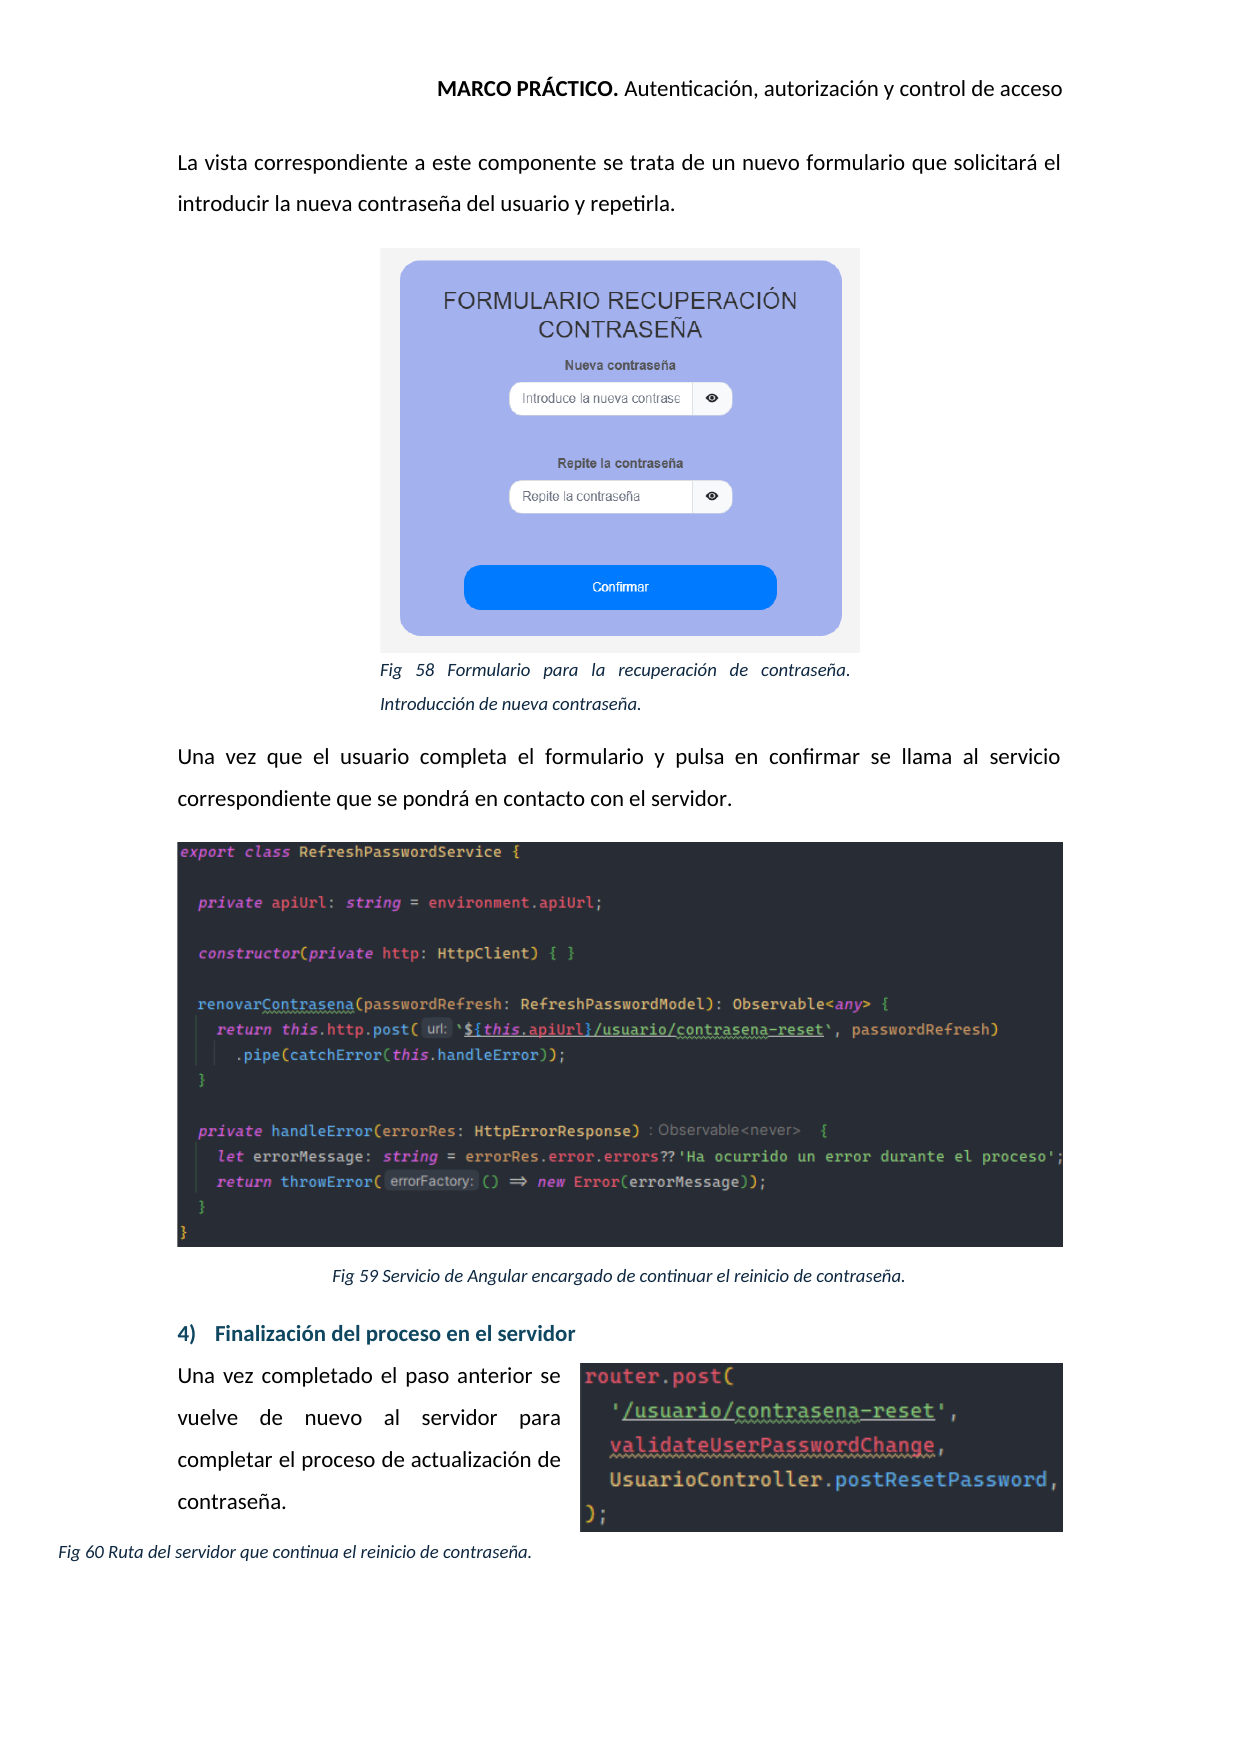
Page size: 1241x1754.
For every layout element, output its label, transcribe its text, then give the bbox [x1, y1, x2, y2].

text La vista correspondiente a este componente se trata de un nuevo formulario que solicitará el introducir la nueva contraseña del usuario y repetirla. [177, 148, 1063, 218]
picture [580, 1363, 1063, 1532]
list Finalización del proceso en el servidor [177, 1319, 1063, 1347]
text Fig 59 Servicio de Angular encargado de continuar el reinicio de contraseña. [177, 1264, 1063, 1287]
picture [177, 842, 1063, 1247]
text Una vez que el usuario completa el formulario y pulsa en confirmar se llama al servicio correspondiente que se pondrá en contacto con el servidor. [177, 742, 1063, 812]
picture [380, 248, 860, 653]
